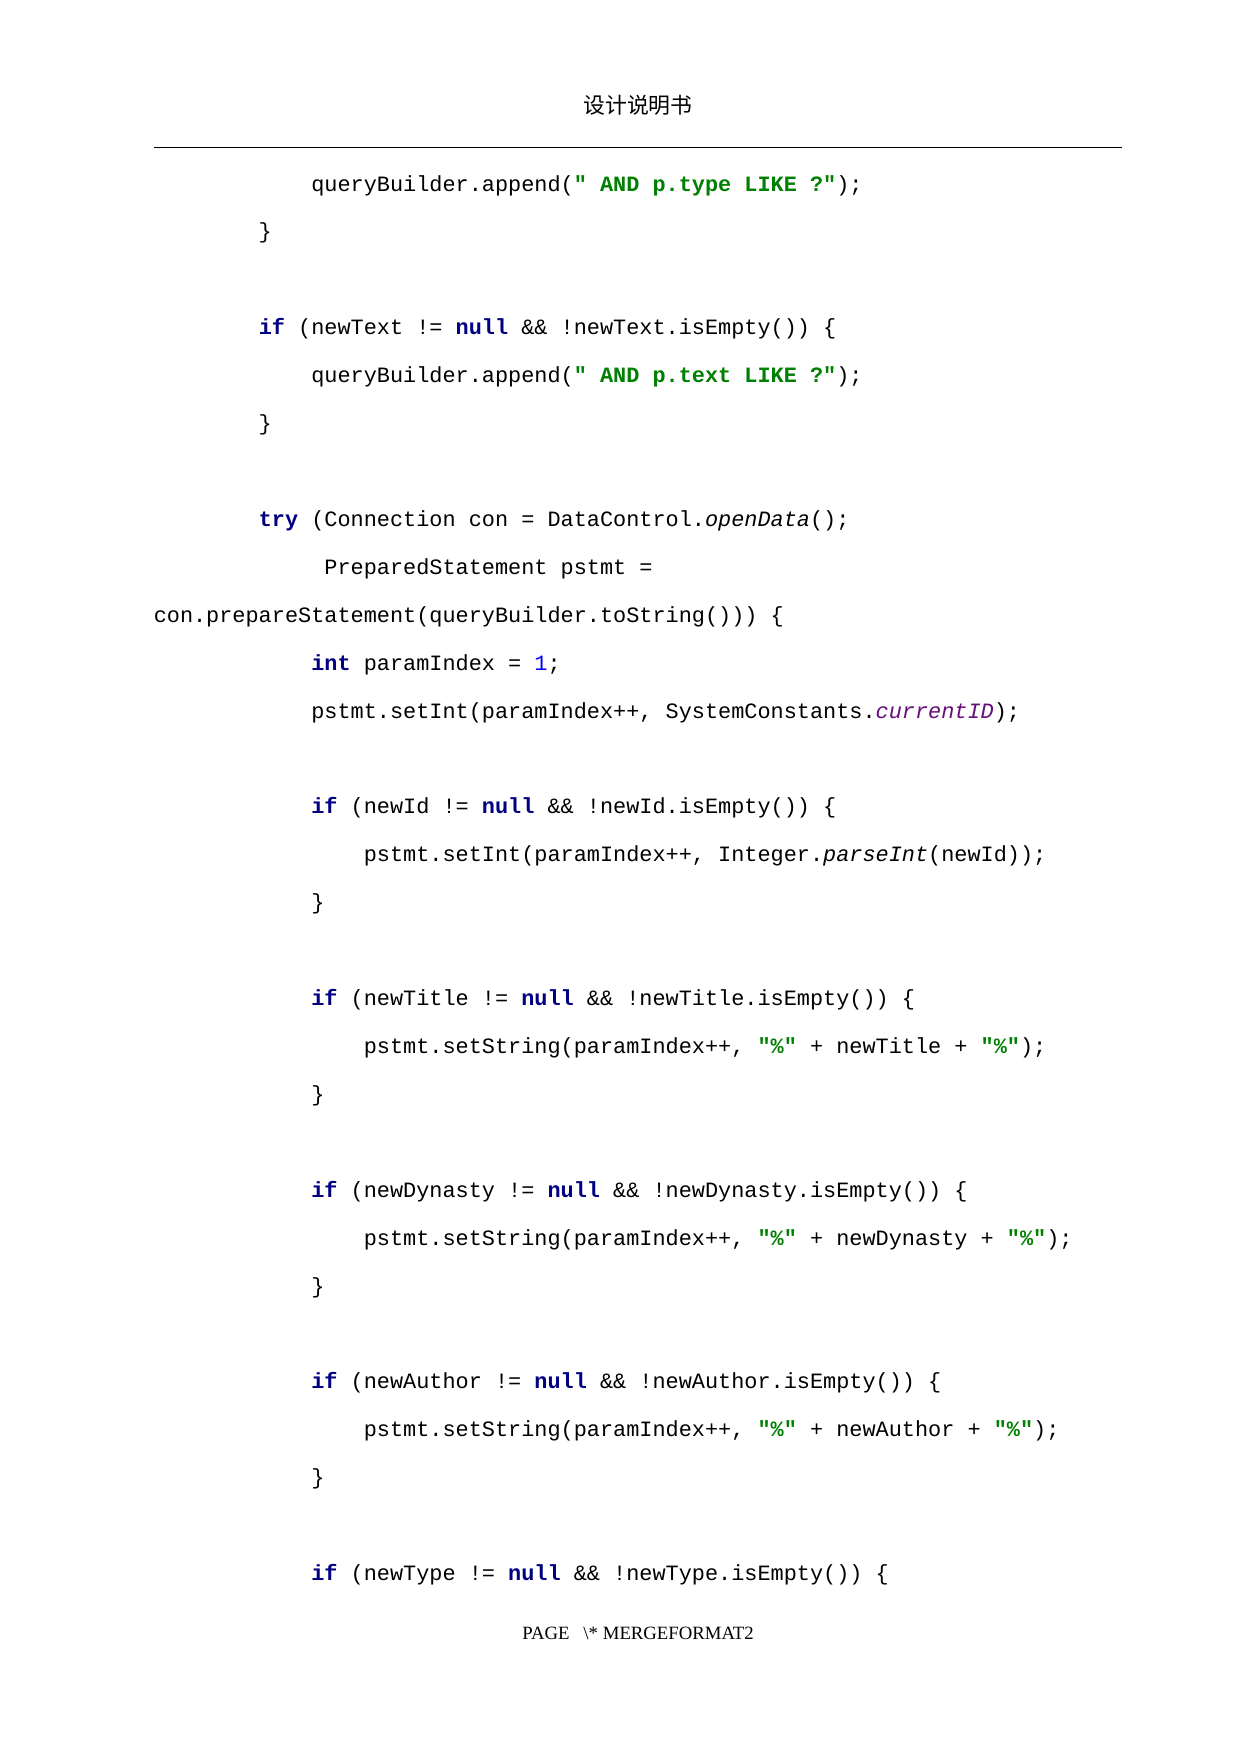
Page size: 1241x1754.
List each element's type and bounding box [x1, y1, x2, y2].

text [153, 161, 1122, 1599]
